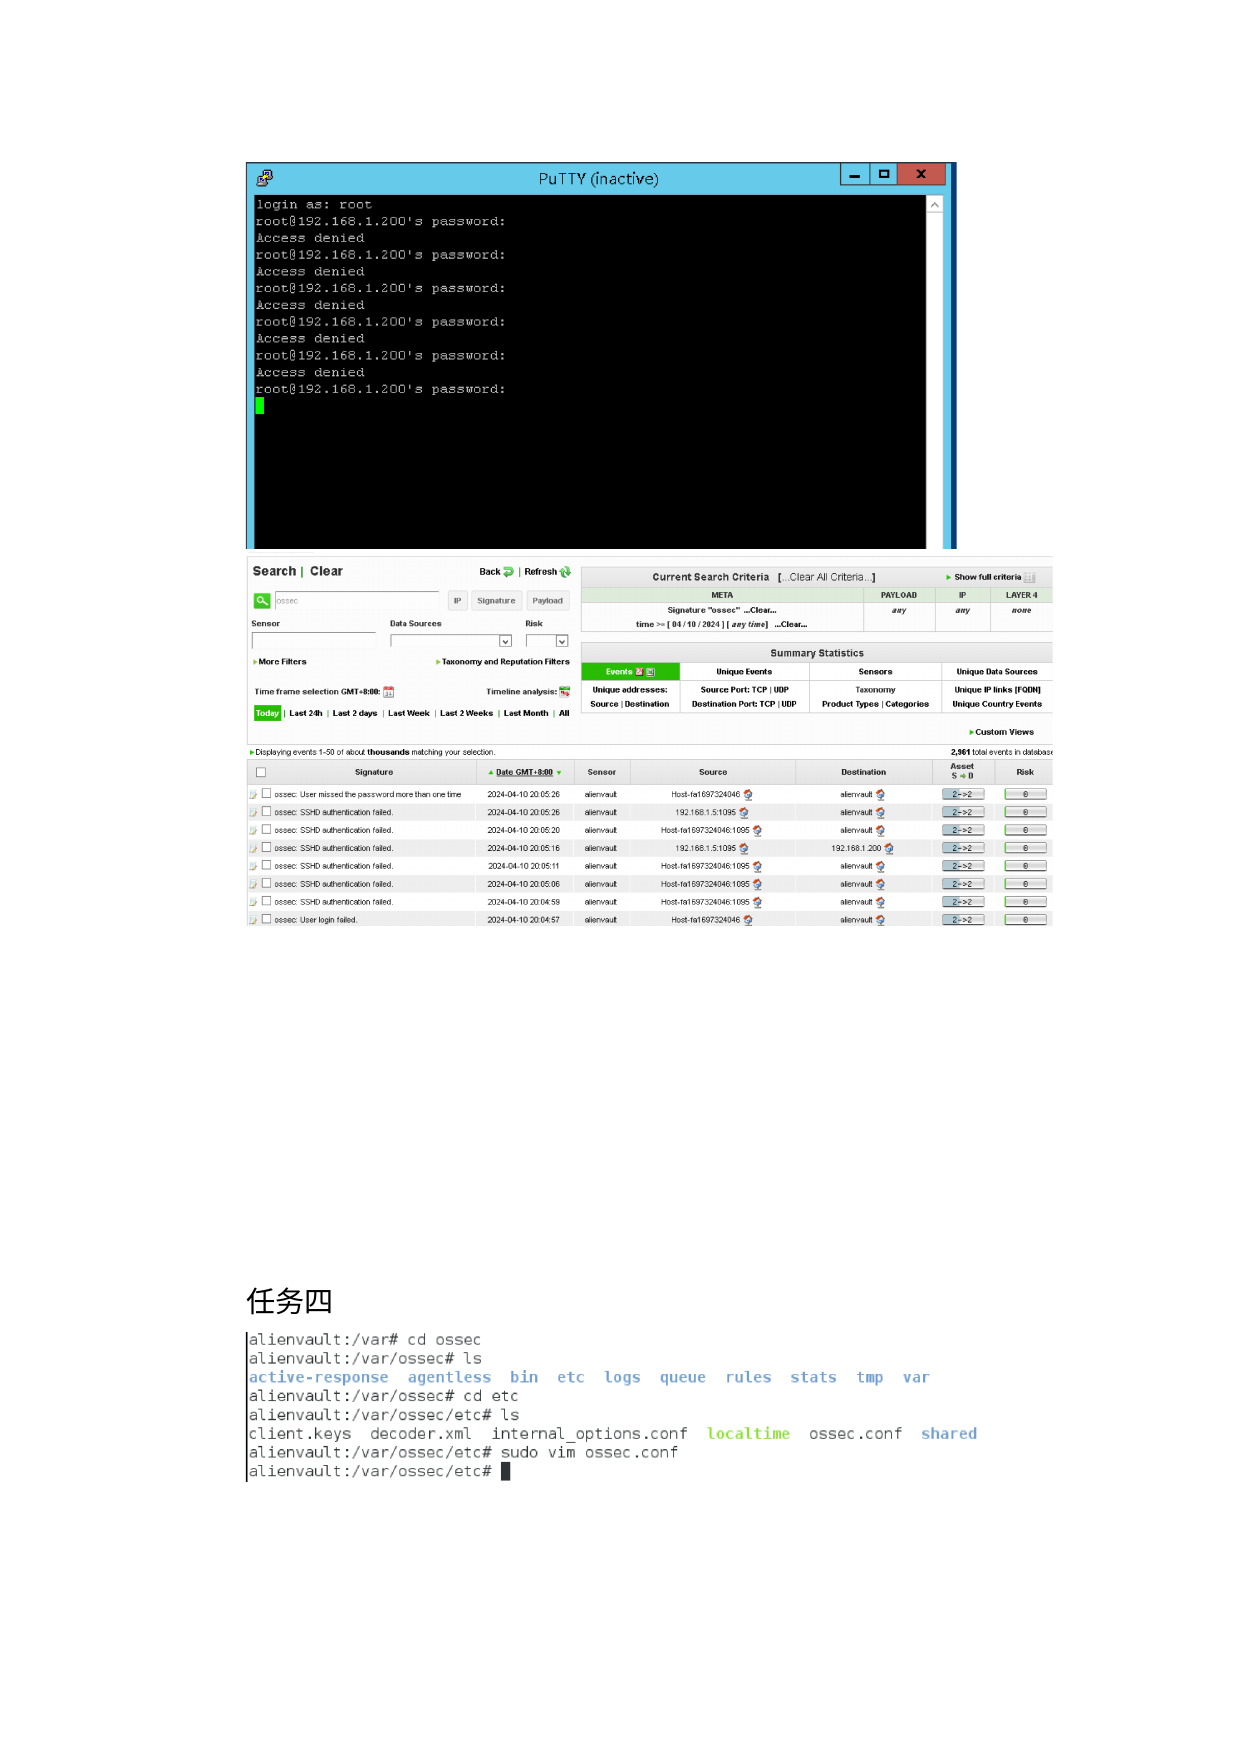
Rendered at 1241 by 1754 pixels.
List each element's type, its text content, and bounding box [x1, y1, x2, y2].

picture [245, 552, 1053, 926]
picture [245, 162, 957, 549]
text 任务四 [187, 1267, 1053, 1332]
picture [245, 1332, 1006, 1482]
